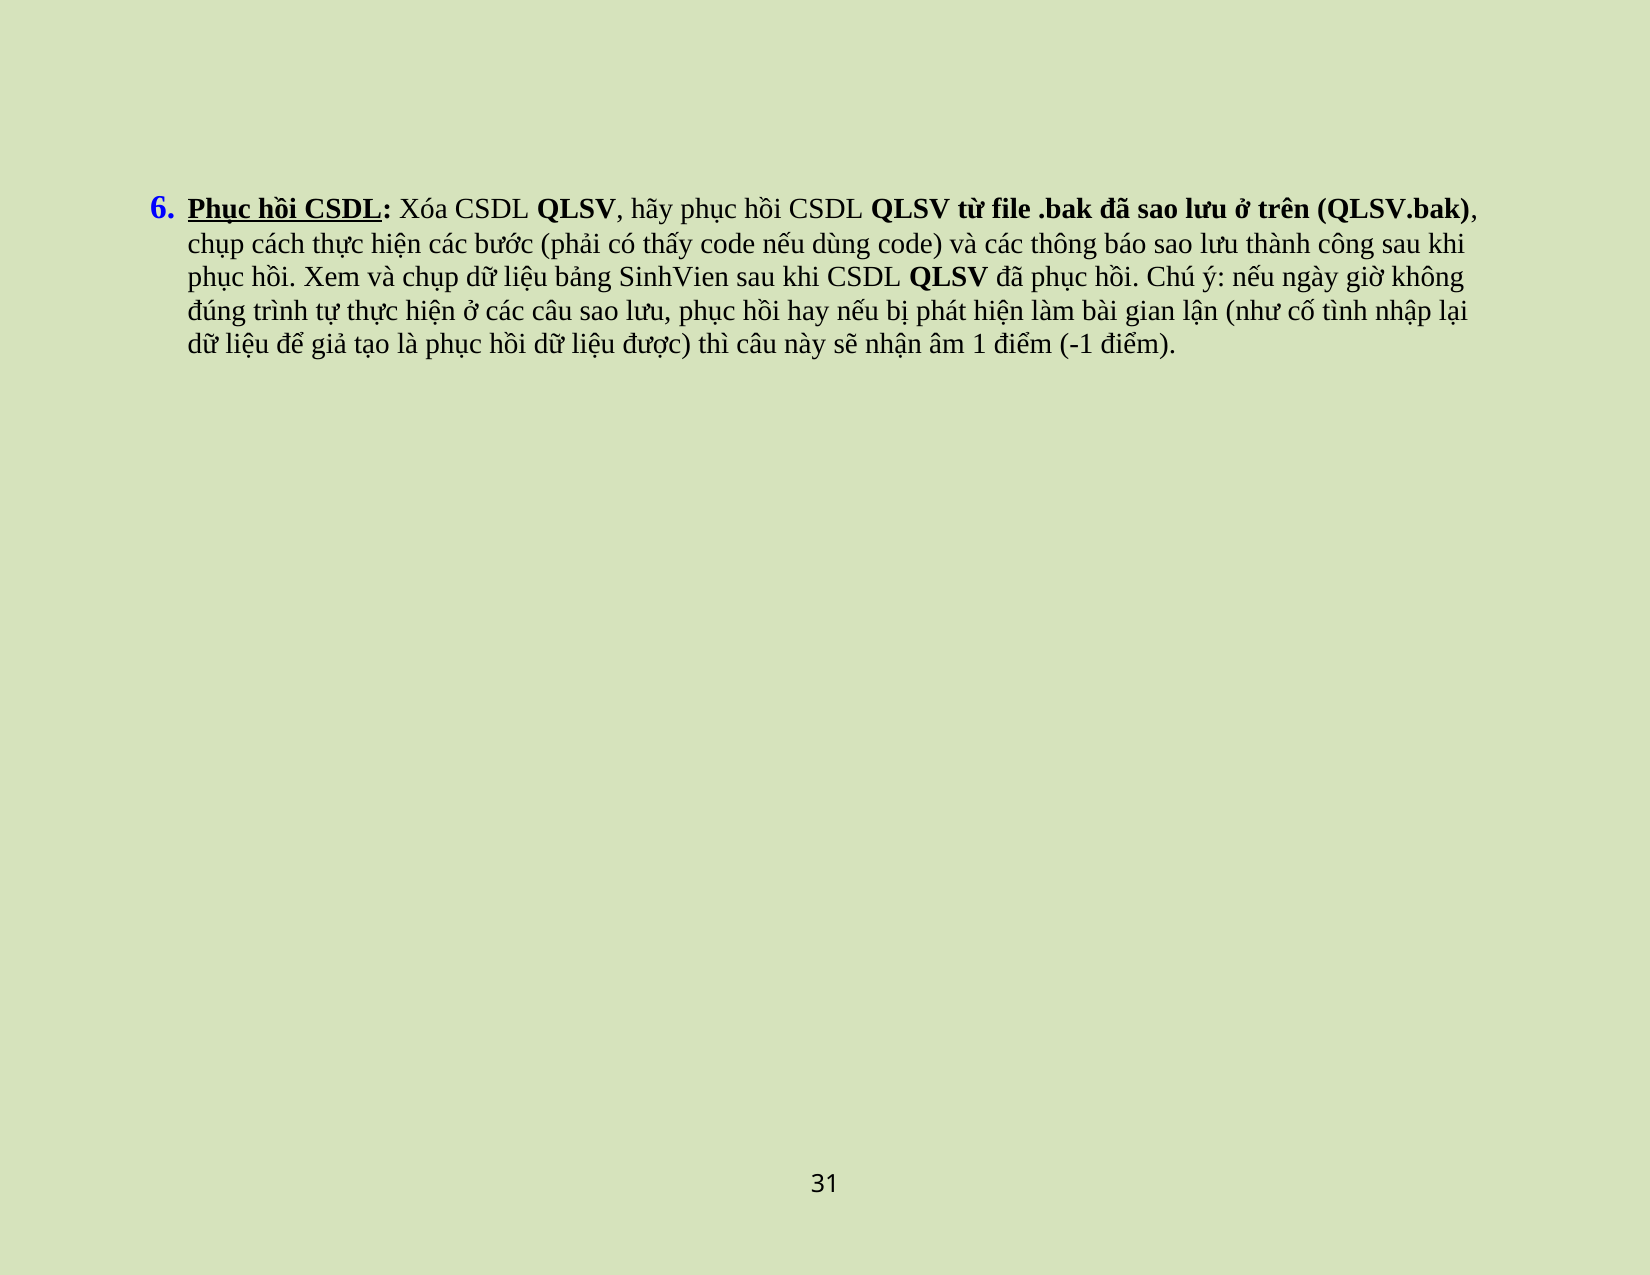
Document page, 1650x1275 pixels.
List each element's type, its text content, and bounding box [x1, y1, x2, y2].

list Phục hồi CSDL: Xóa CSDL QLSV, hãy phục hồi CSDL QLSV từ file .bak đã sao lưu ở trên (QLSV.bak), chụp cách thực hiện các bước (phải có thấy code nếu dùng code) và các thông báo sao lưu thành công sau khi phục hồi. Xem và chụp dữ liệu bảng SinhVien sau khi CSDL QLSV đã phục hồi. Chú ý: nếu ngày giờ không đúng trình tự thực hiện ở các câu sao lưu, phục hồi hay nếu bị phát hiện làm bài gian lận (như cố tình nhập lại dữ liệu để giả tạo là phục hồi dữ liệu được) thì câu này sẽ nhận âm 1 điểm (-1 điểm). [150, 187, 1500, 360]
